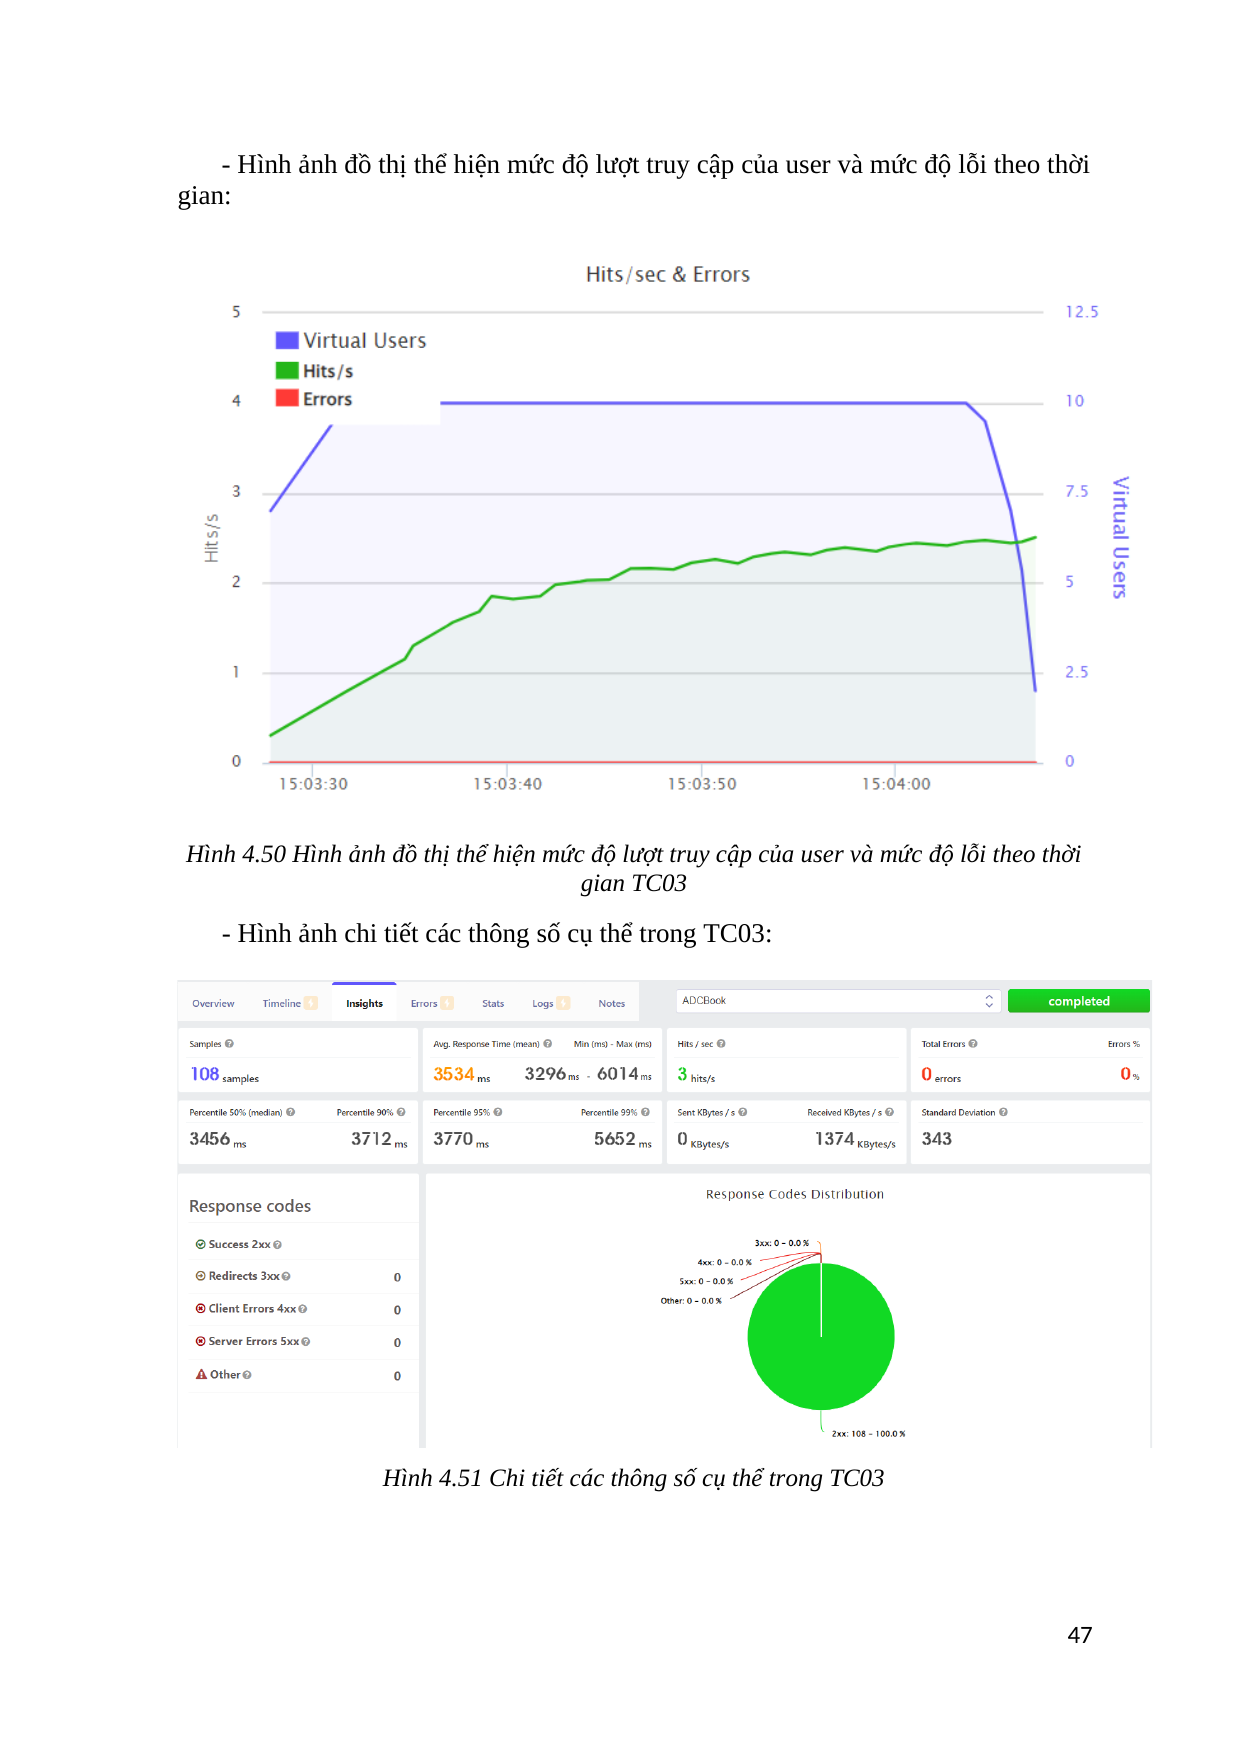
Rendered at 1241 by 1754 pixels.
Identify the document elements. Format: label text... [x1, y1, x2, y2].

picture [177, 222, 1153, 824]
picture [177, 980, 1153, 1448]
text - Hình ảnh đồ thị thể hiện mức độ lượt truy cập của user và mức độ lỗi theo thời gian: [177, 148, 1092, 210]
text - Hình ảnh chi tiết các thông số cụ thể trong TC03: [177, 917, 1092, 948]
